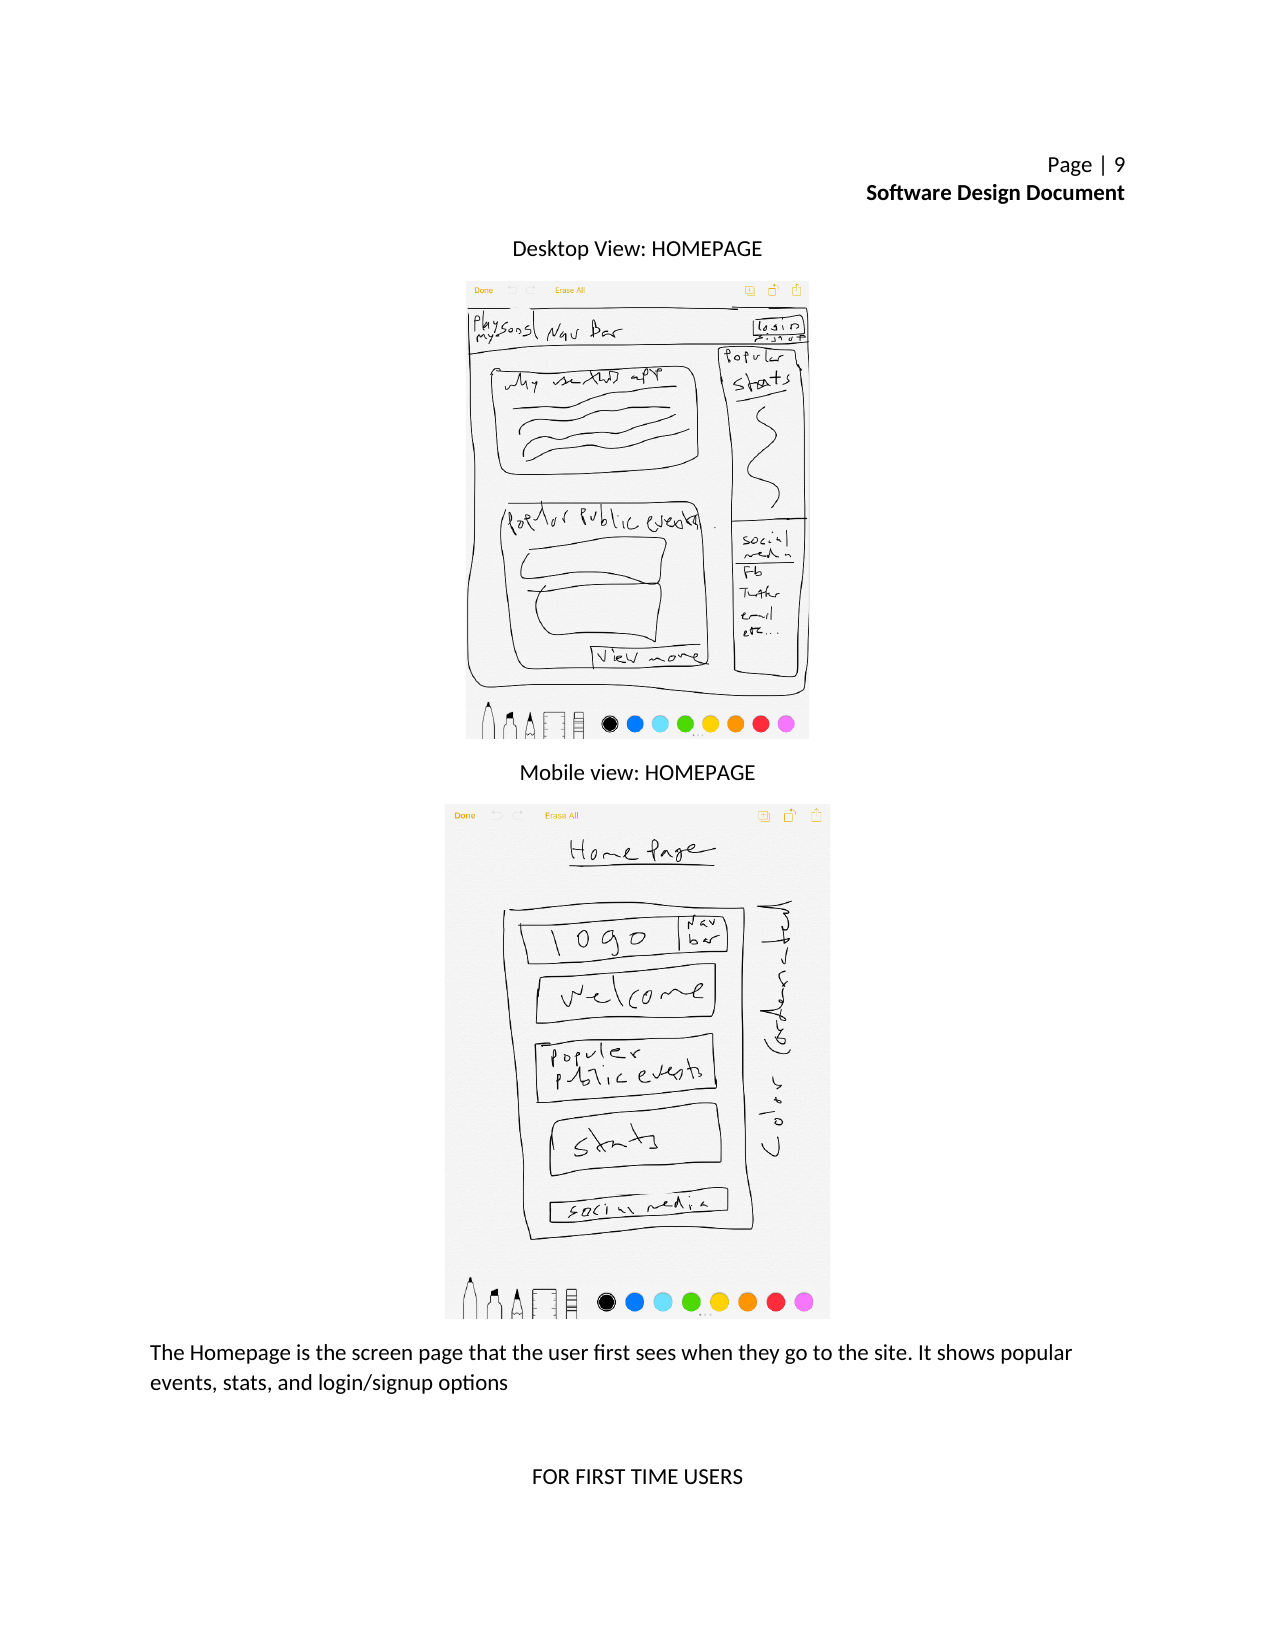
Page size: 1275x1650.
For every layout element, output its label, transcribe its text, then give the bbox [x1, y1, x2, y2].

picture [465, 281, 810, 739]
text Mobile view: HOMEPAGE [150, 758, 1125, 786]
text FOR FIRST TIME USERS [150, 1462, 1125, 1490]
picture [444, 804, 831, 1319]
text Desktop View: HOMEPAGE [150, 234, 1125, 262]
text The Homepage is the screen page that the user first sees when they go to the site. It shows popular events, stats, and login/signup options [150, 1338, 1125, 1396]
